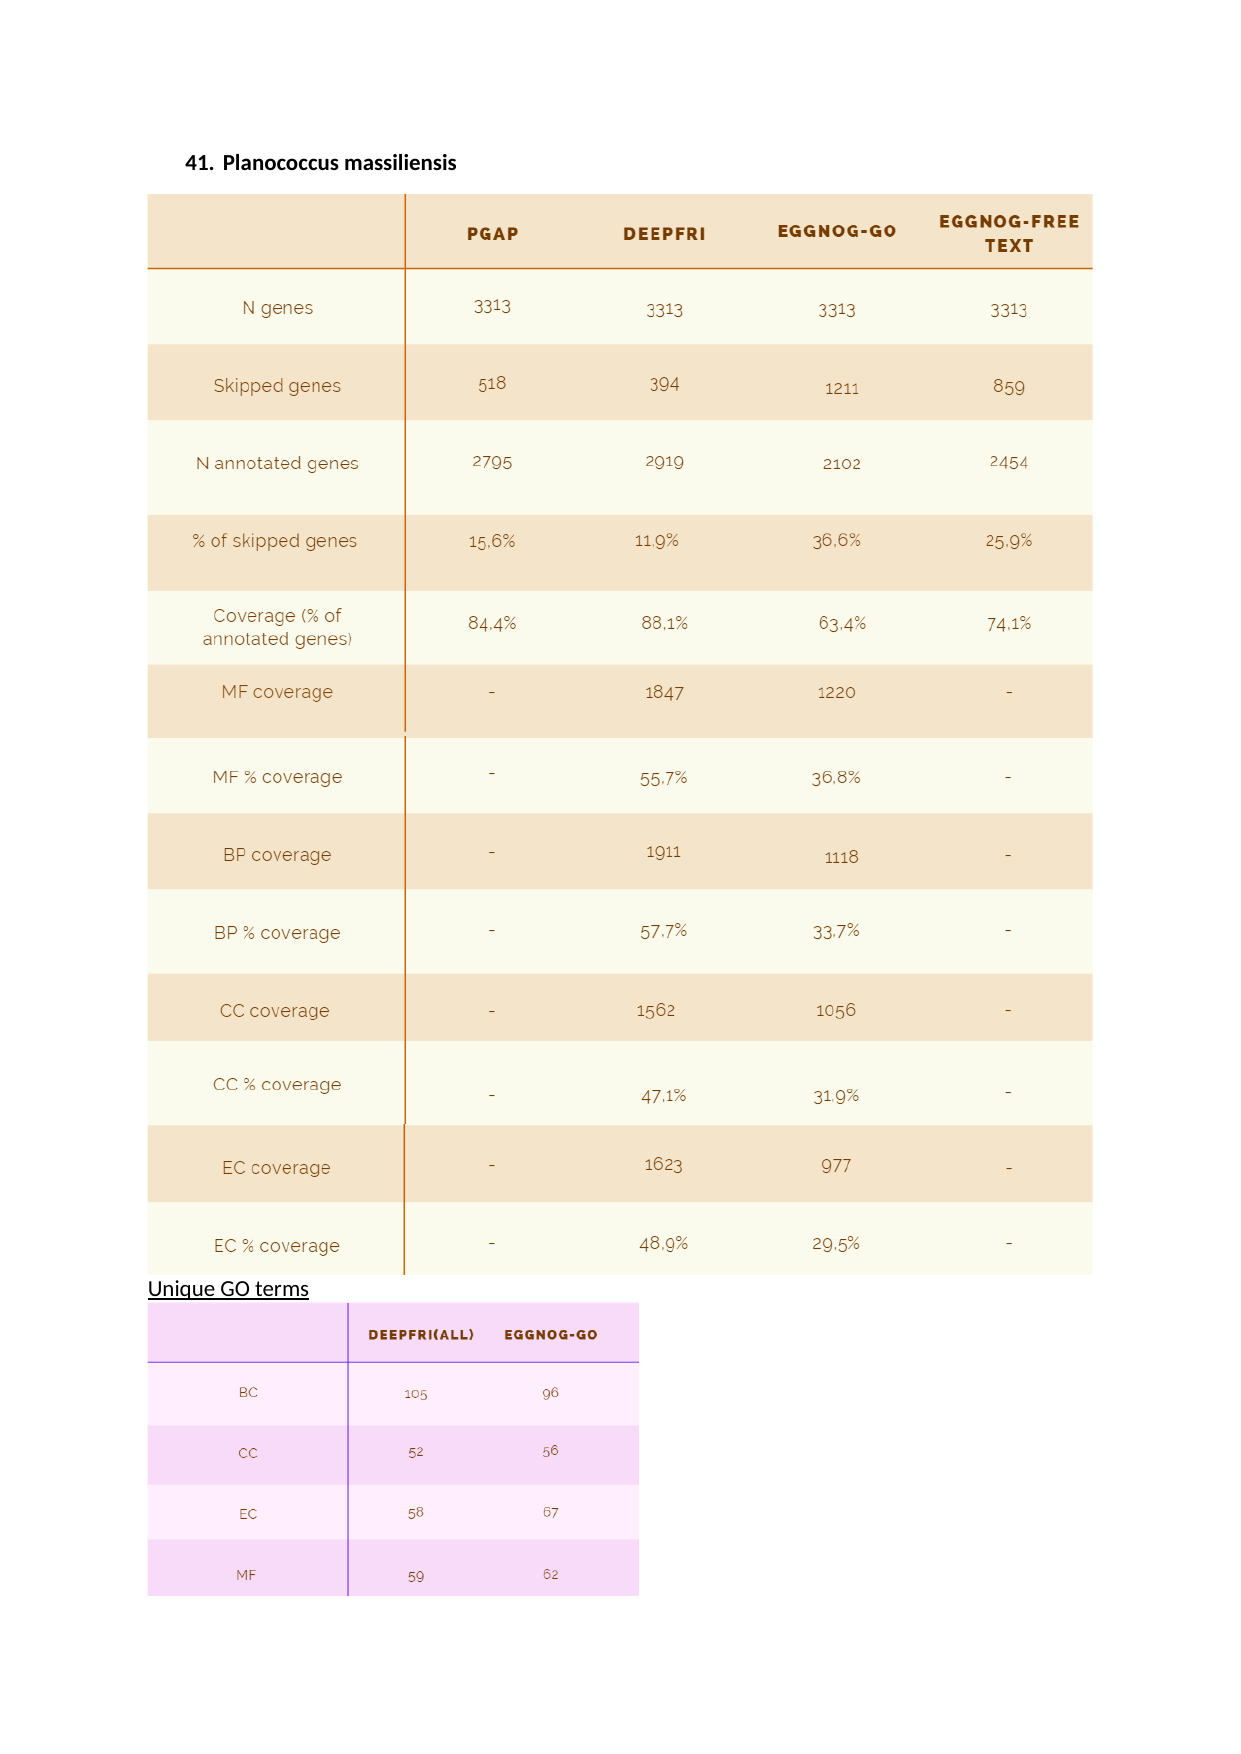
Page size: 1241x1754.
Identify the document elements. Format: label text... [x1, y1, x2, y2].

picture [147, 1302, 639, 1596]
picture [147, 194, 1093, 1275]
list Planococcus massiliensis [185, 148, 1093, 176]
text Unique GO terms [148, 1275, 1093, 1302]
